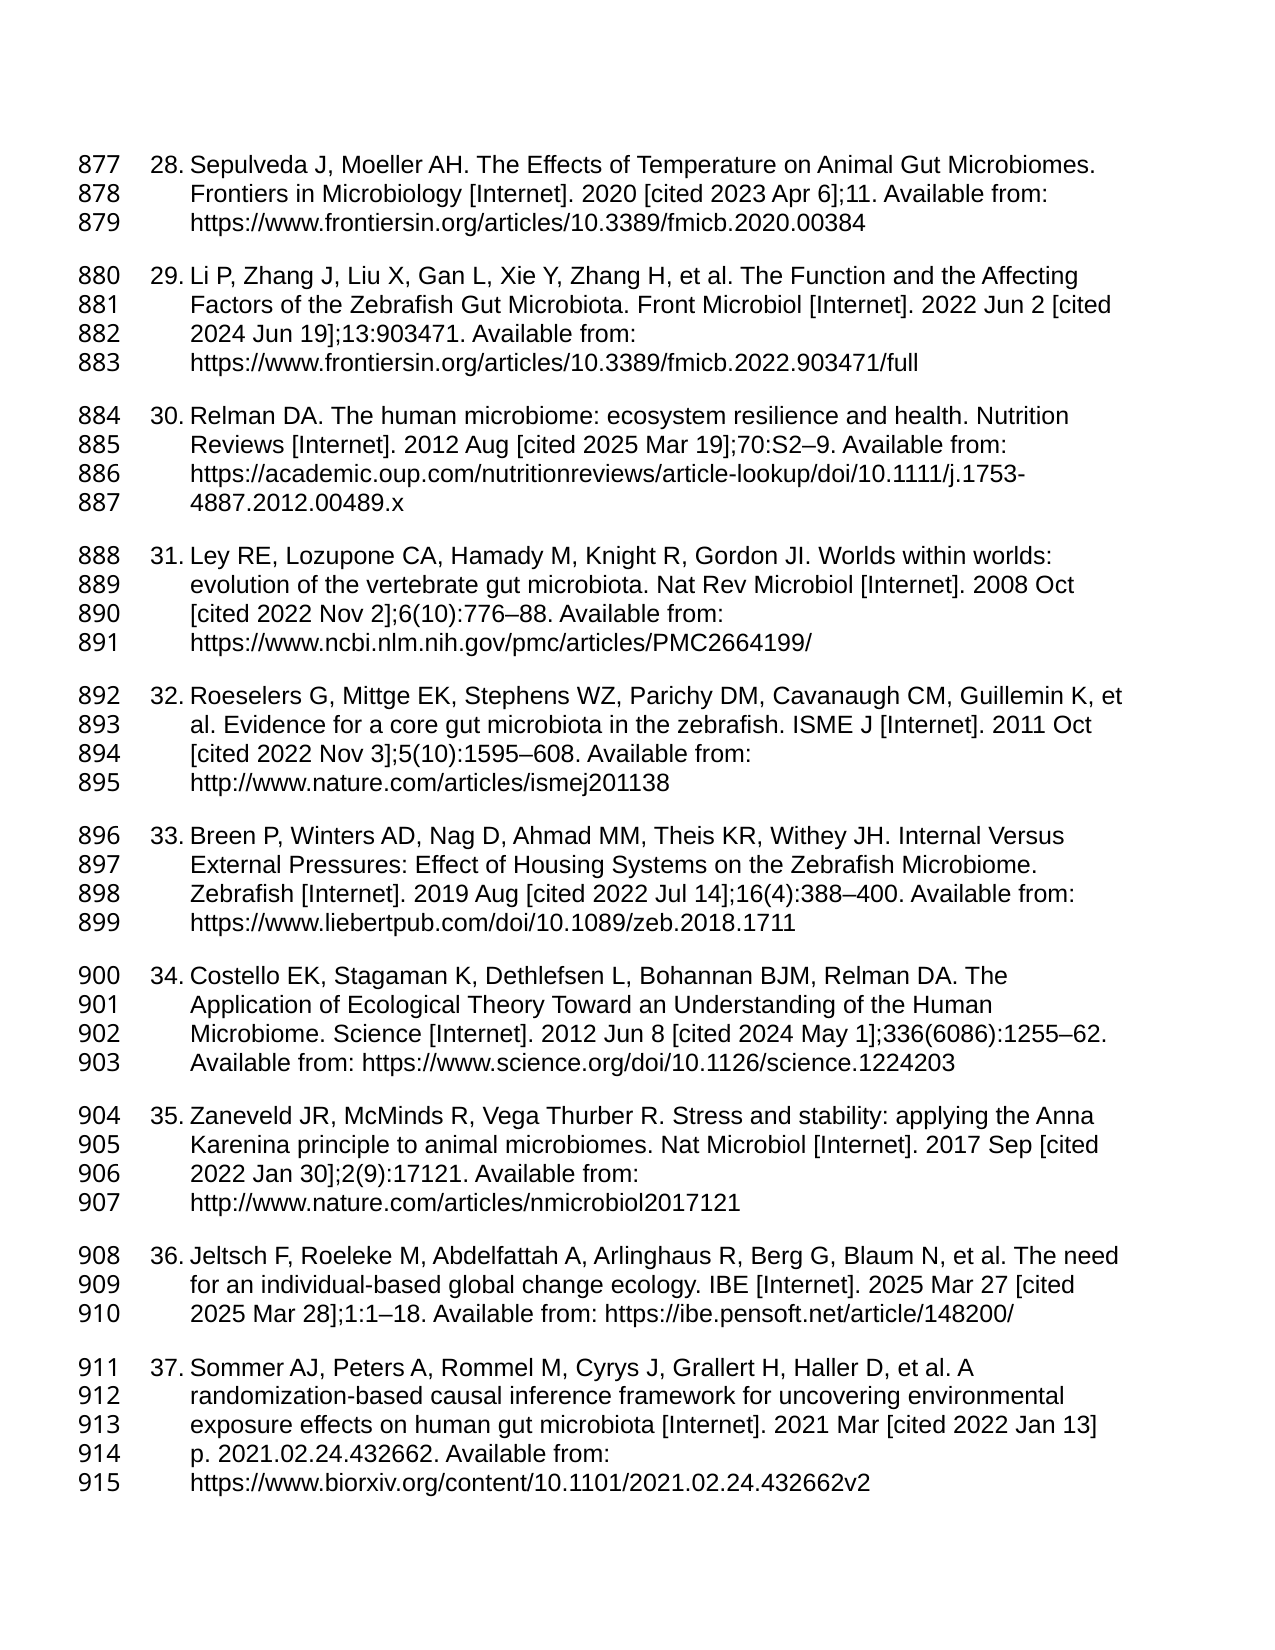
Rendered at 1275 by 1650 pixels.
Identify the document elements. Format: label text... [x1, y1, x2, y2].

text 32. Roeselers G, Mittge EK, Stephens WZ, Parichy DM, Cavanaugh CM, Guillemin K, et al. Evidence for a core gut microbiota in the zebrafish. ISME J [Internet]. 2011 Oct [cited 2022 Nov 3];5(10):1595–608. Available from: http://www.nature.com/articles/ismej201138 [150, 681, 1125, 796]
text 36. Jeltsch F, Roeleke M, Abdelfattah A, Arlinghaus R, Berg G, Blaum N, et al. The need for an individual-based global change ecology. IBE [Internet]. 2025 Mar 27 [cited 2025 Mar 28];1:1–18. Available from: https://ibe.pensoft.net/article/148200/ [150, 1241, 1125, 1327]
text 37. Sommer AJ, Peters A, Rommel M, Cyrys J, Grallert H, Haller D, et al. A randomization-based causal inference framework for uncovering environmental exposure effects on human gut microbiota [Internet]. 2021 Mar [cited 2022 Jan 13] p. 2021.02.24.432662. Available from: https://www.biorxiv.org/content/10.1101/2021.02.24.432662v2 [150, 1352, 1125, 1496]
text 28. Sepulveda J, Moeller AH. The Effects of Temperature on Animal Gut Microbiomes. Frontiers in Microbiology [Internet]. 2020 [cited 2023 Apr 6];11. Available from: https://www.frontiersin.org/articles/10.3389/fmicb.2020.00384 [150, 150, 1125, 236]
text 35. Zaneveld JR, McMinds R, Vega Thurber R. Stress and stability: applying the Anna Karenina principle to animal microbiomes. Nat Microbiol [Internet]. 2017 Sep [cited 2022 Jan 30];2(9):17121. Available from: http://www.nature.com/articles/nmicrobiol2017121 [150, 1101, 1125, 1216]
text 34. Costello EK, Stagaman K, Dethlefsen L, Bohannan BJM, Relman DA. The Application of Ecological Theory Toward an Understanding of the Human Microbiome. Science [Internet]. 2012 Jun 8 [cited 2024 May 1];336(6086):1255–62. Available from: https://www.science.org/doi/10.1126/science.1224203 [150, 961, 1125, 1076]
text 29. Li P, Zhang J, Liu X, Gan L, Xie Y, Zhang H, et al. The Function and the Affecting Factors of the Zebrafish Gut Microbiota. Front Microbiol [Internet]. 2022 Jun 2 [cited 2024 Jun 19];13:903471. Available from: https://www.frontiersin.org/articles/10.3389/fmicb.2022.903471/full [150, 261, 1125, 376]
text 33. Breen P, Winters AD, Nag D, Ahmad MM, Theis KR, Withey JH. Internal Versus External Pressures: Effect of Housing Systems on the Zebrafish Microbiome. Zebrafish [Internet]. 2019 Aug [cited 2022 Jul 14];16(4):388–400. Available from: https://www.liebertpub.com/doi/10.1089/zeb.2018.1711 [150, 821, 1125, 936]
text 31. Ley RE, Lozupone CA, Hamady M, Knight R, Gordon JI. Worlds within worlds: evolution of the vertebrate gut microbiota. Nat Rev Microbiol [Internet]. 2008 Oct [cited 2022 Nov 2];6(10):776–88. Available from: https://www.ncbi.nlm.nih.gov/pmc/articles/PMC2664199/ [150, 541, 1125, 656]
text 30. Relman DA. The human microbiome: ecosystem resilience and health. Nutrition Reviews [Internet]. 2012 Aug [cited 2025 Mar 19];70:S2–9. Available from: https://academic.oup.com/nutritionreviews/article-lookup/doi/10.1111/j.1753-4887.2012.00489.x [150, 401, 1125, 516]
